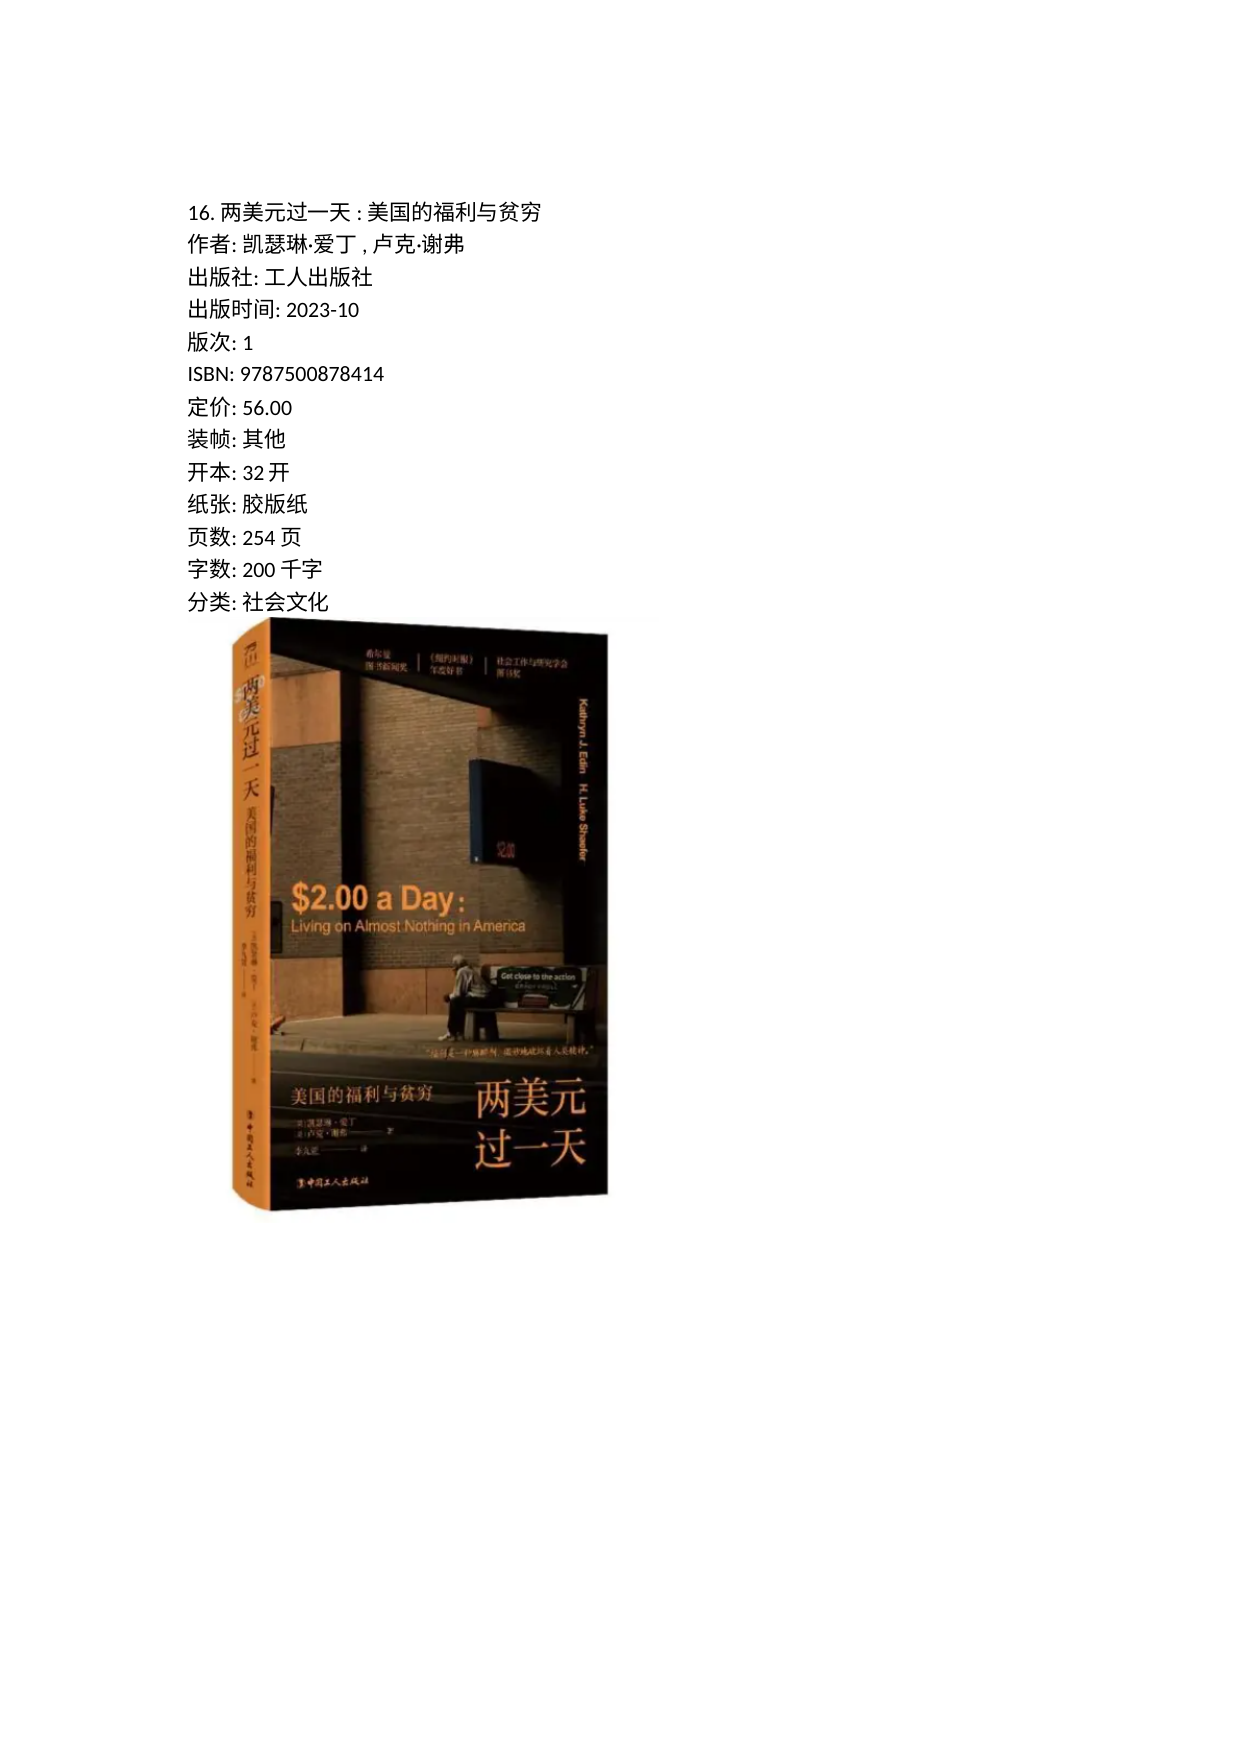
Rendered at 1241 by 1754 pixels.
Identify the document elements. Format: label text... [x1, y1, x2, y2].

list 装帧: 其他 [187, 422, 1053, 454]
list 定价: 56.00 [187, 389, 1053, 422]
list 版次: 1 [187, 324, 1053, 357]
list 出版社: 工人出版社 [187, 259, 1053, 292]
picture [187, 617, 660, 1223]
list 开本: 32开 [187, 454, 1053, 487]
list 纸张: 胶版纸 [187, 487, 1053, 519]
list 字数: 200千字 [187, 552, 1053, 584]
list ISBN: 9787500878414 [187, 357, 1053, 389]
list 作者: 凯瑟琳·爱丁 , 卢克·谢弗 [187, 227, 1053, 259]
list 出版时间: 2023-10 [187, 292, 1053, 324]
list 分类: 社会文化 [187, 584, 1053, 617]
list 页数: 254页 [187, 519, 1053, 552]
list 两美元过一天 : 美国的福利与贫穷 [187, 194, 1053, 227]
